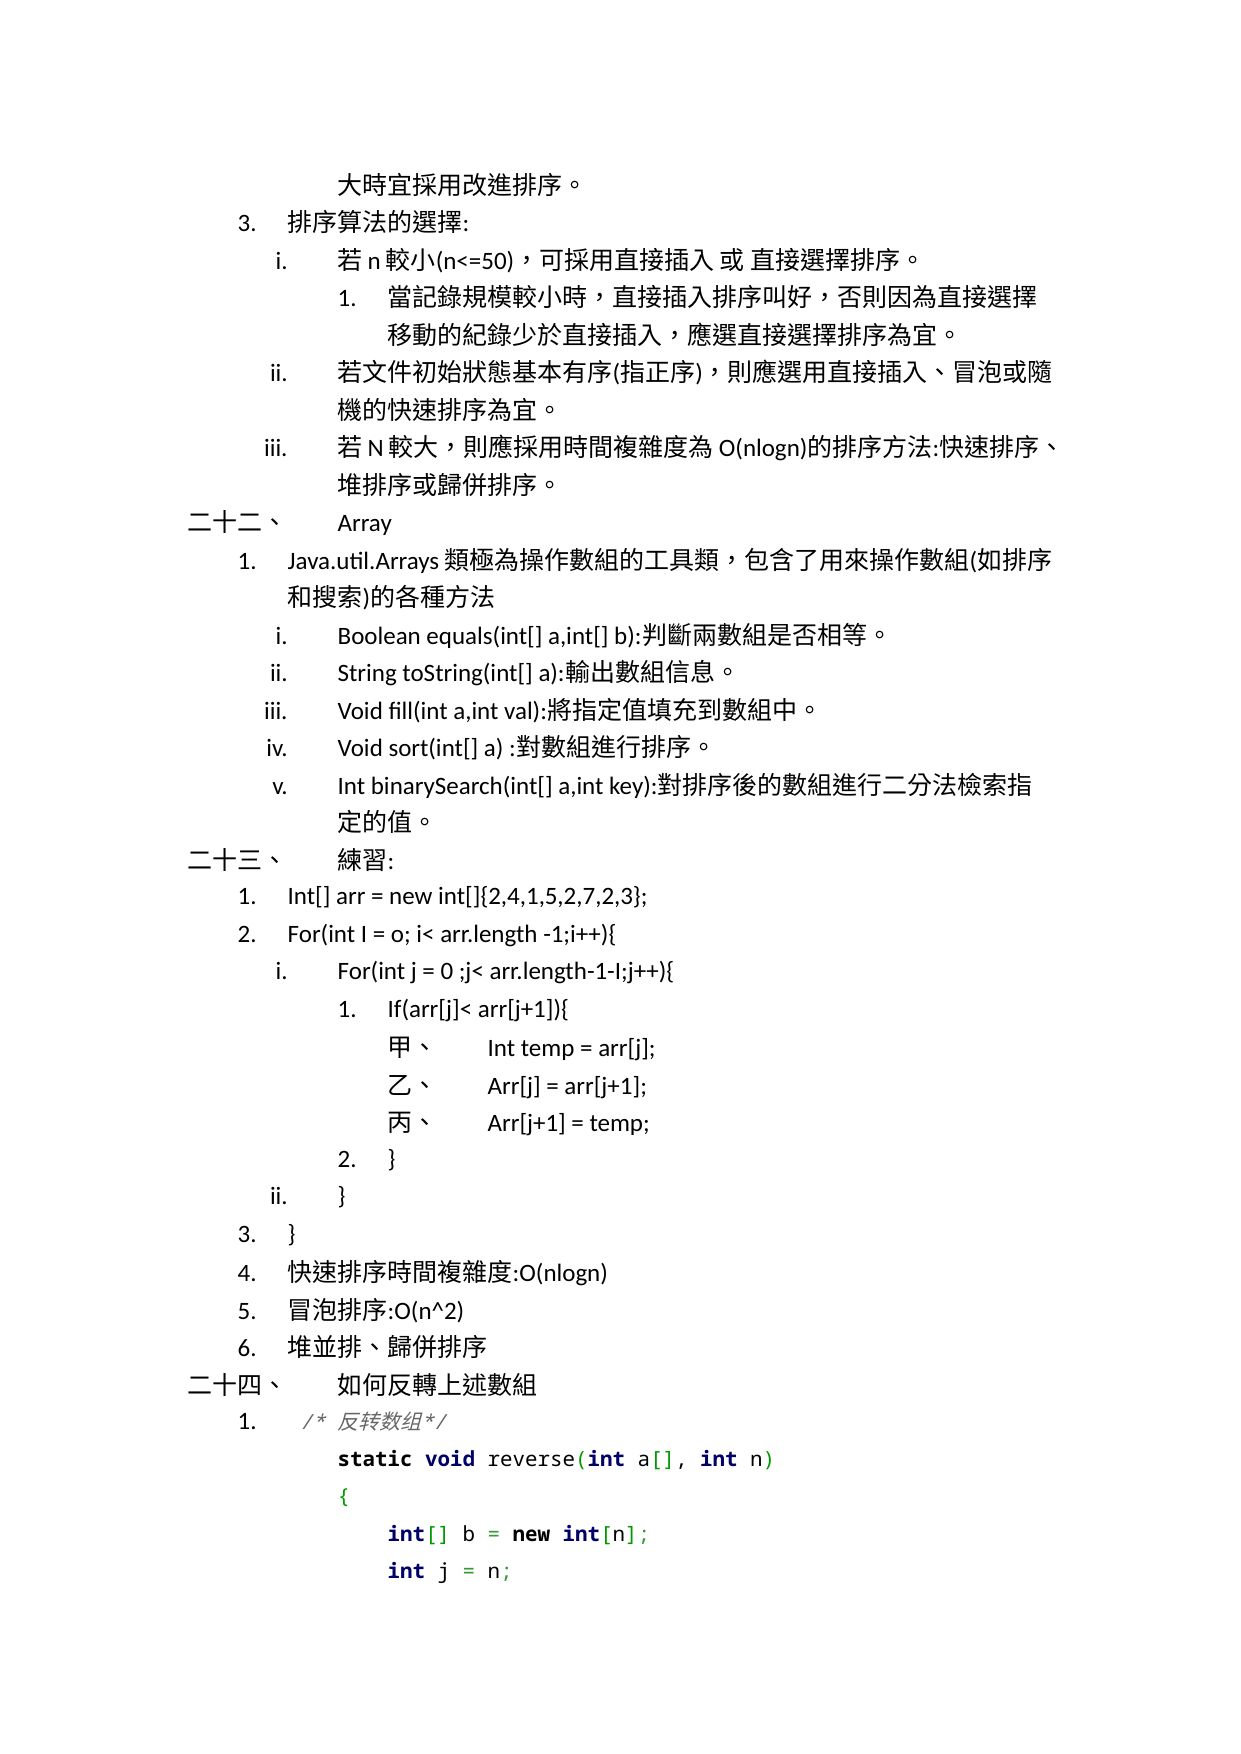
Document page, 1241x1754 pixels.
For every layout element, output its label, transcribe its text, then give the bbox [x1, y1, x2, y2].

list Arr[j+1] = temp; [387, 1102, 1053, 1139]
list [287, 164, 1053, 202]
list 冒泡排序:O(n^2) [237, 1289, 1053, 1327]
list Java.util.Arrays類極為操作數組的工具類，包含了用來操作數組(如排序和搜索)的各種方法 [237, 539, 1053, 614]
list For(int j = 0 ;j< arr.length-1-I;j++){ [287, 952, 1053, 989]
list 堆並排、歸併排序 [237, 1327, 1053, 1364]
list 當記錄規模較小時，直接插入排序叫好，否則因為直接選擇移動的紀錄少於直接插入，應選直接選擇排序為宜。 [337, 277, 1053, 352]
list Boolean equals(int[] a,int[] b):判斷兩數組是否相等。 [287, 614, 1053, 652]
list Void sort(int[] a) :對數組進行排序。 [287, 727, 1053, 764]
list Int temp = arr[j]; [387, 1027, 1053, 1064]
list 若文件初始狀態基本有序(指正序)，則應選用直接插入、冒泡或隨機的快速排序為宜。 [287, 352, 1053, 427]
list String toString(int[] a):輸出數組信息。 [287, 652, 1053, 689]
list Int[] arr = new int[]{2,4,1,5,2,7,2,3}; [237, 877, 1053, 914]
list Arr[j] = arr[j+1]; [387, 1064, 1053, 1102]
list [237, 1402, 1053, 1589]
list Int binarySearch(int[] a,int key):對排序後的數組進行二分法檢索指定的值。 [287, 764, 1053, 839]
list 排序算法的選擇: [237, 202, 1053, 239]
list Array [187, 502, 1053, 539]
list } [287, 1177, 1053, 1214]
list 若N較大，則應採用時間複雜度為O(nlogn)的排序方法:快速排序、堆排序或歸併排序。 [287, 427, 1053, 502]
list If(arr[j]< arr[j+1]){ [337, 989, 1053, 1027]
list 快速排序時間複雜度:O(nlogn) [237, 1252, 1053, 1289]
list } [337, 1139, 1053, 1177]
list 如何反轉上述數組 [187, 1364, 1053, 1402]
list } [237, 1214, 1053, 1252]
list 練習: [187, 839, 1053, 877]
list Void fill(int a,int val):將指定值填充到數組中。 [287, 689, 1053, 727]
list For(int I = o; i< arr.length -1;i++){ [237, 914, 1053, 952]
list 若n較小(n<=50)，可採用直接插入 或 直接選擇排序。 [287, 239, 1053, 277]
